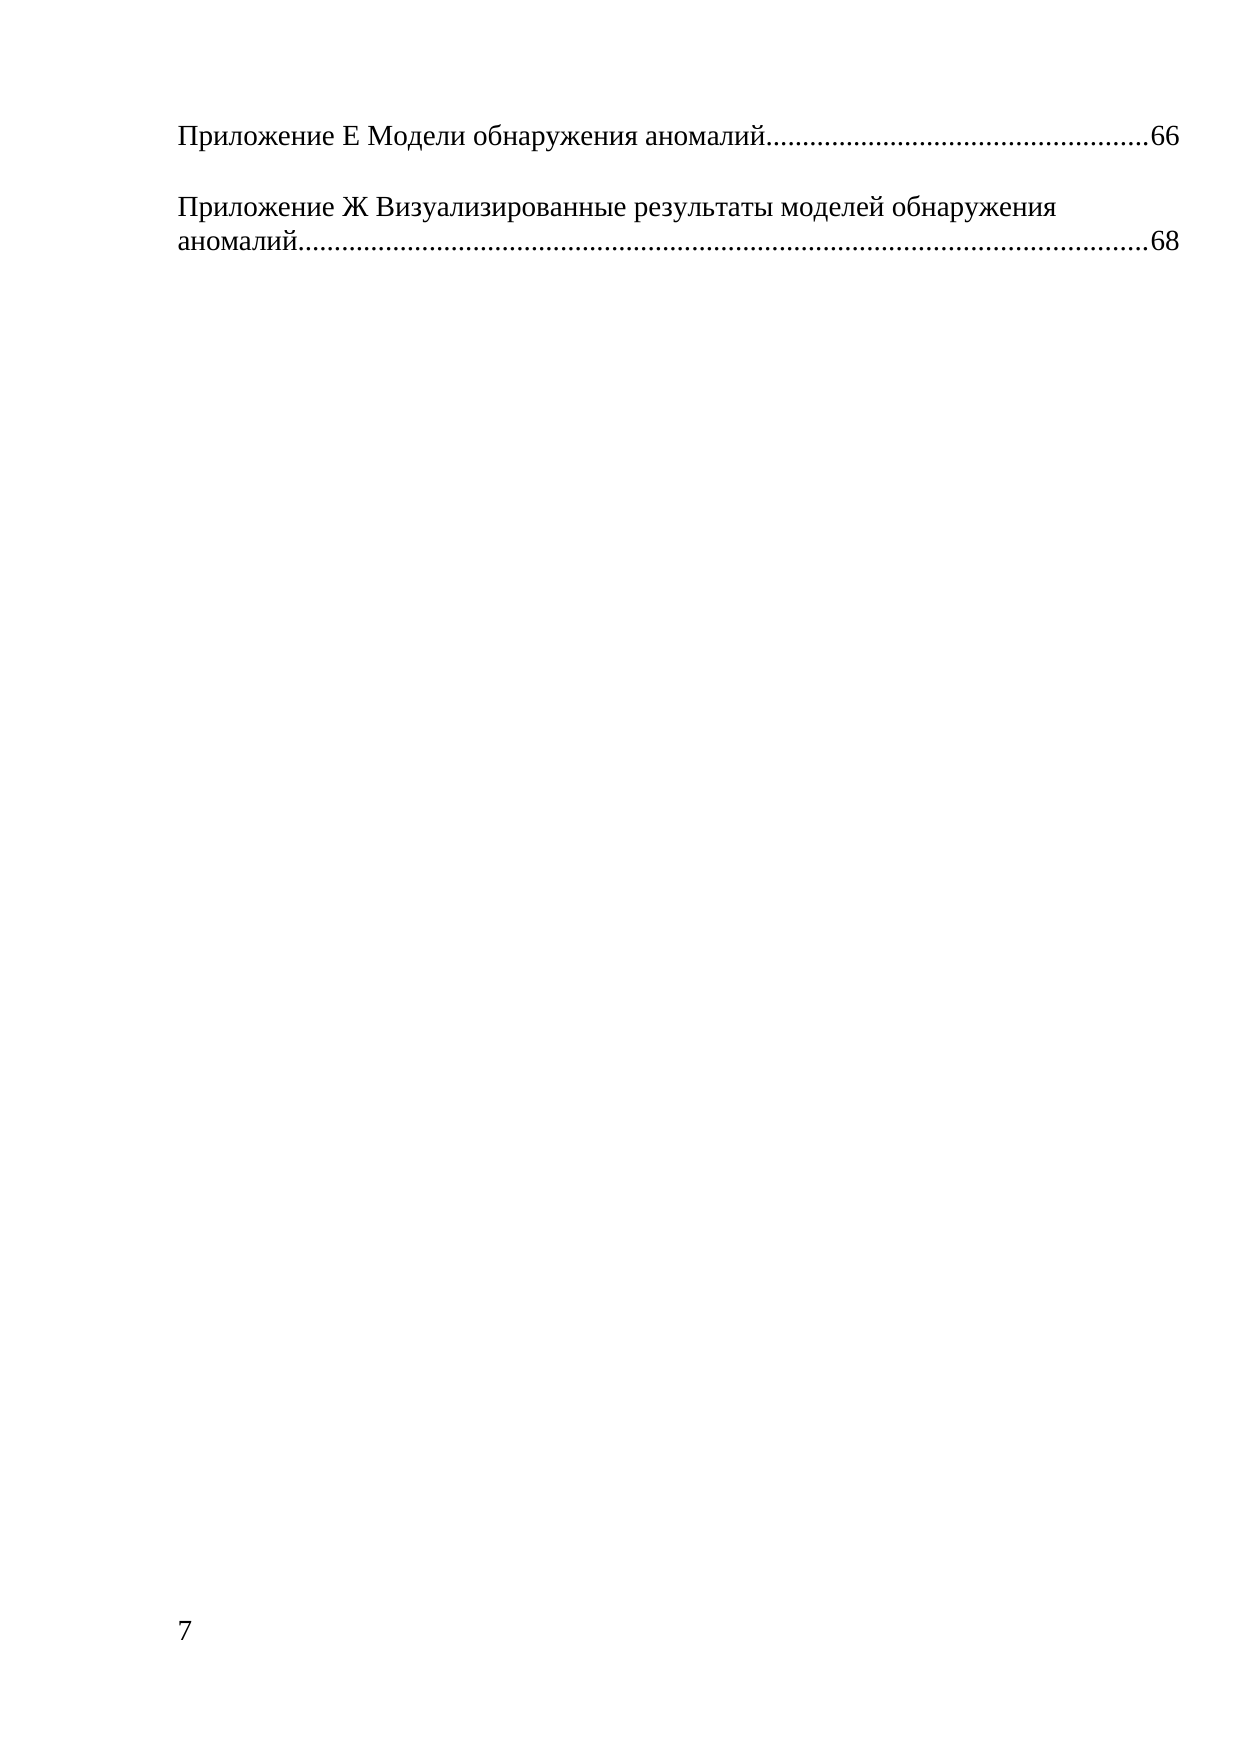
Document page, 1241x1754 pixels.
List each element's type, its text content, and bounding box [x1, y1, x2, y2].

text Приложение Е Модели обнаружения аномалий 66 [177, 118, 1181, 152]
text Приложение Ж Визуализированные результаты моделей обнаружения аномалий 68 [177, 189, 1181, 256]
